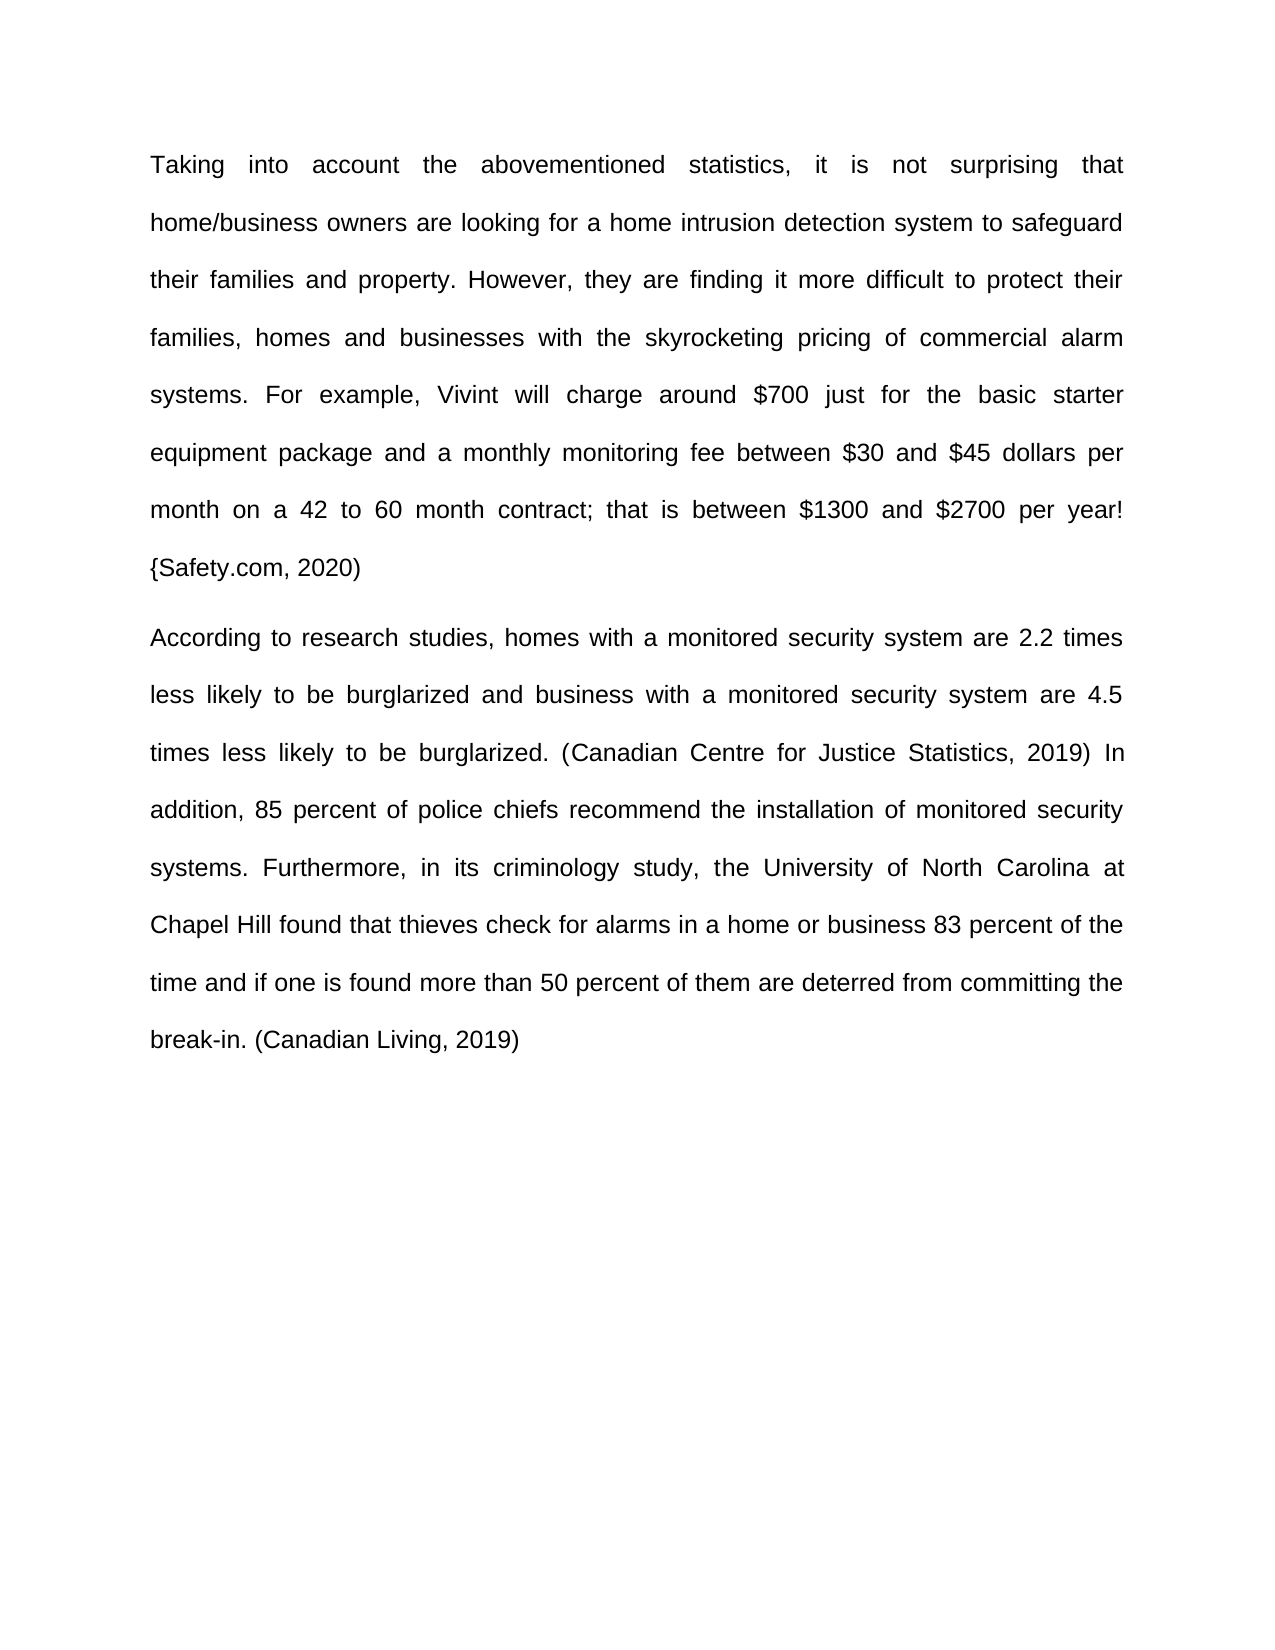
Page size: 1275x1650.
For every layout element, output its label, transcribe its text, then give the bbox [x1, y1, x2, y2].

text According to research studies, homes with a monitored security system are 2.2 times less likely to be burglarized and business with a monitored security system are 4.5 times less likely to be burglarized. (Canadian Centre for Justice Statistics, 2019) In addition, 85 percent of police chiefs recommend the installation of monitored security systems. Furthermore, in its criminology study, the University of North Carolina at Chapel Hill found that thieves check for alarms in a home or business 83 percent of the time and if one is found more than 50 percent of them are deterred from committing the break-in. (Canadian Living, 2019) [150, 622, 1125, 1054]
text Taking into account the abovementioned statistics, it is not surprising that home/business owners are looking for a home intrusion detection system to safeguard their families and property. However, they are finding it more difficult to protect their families, homes and businesses with the skyrocketing pricing of commercial alarm systems. For example, Vivint will charge around $700 just for the basic starter equipment package and a monthly monitoring fee between $30 and $45 dollars per month on a 42 to 60 month contract; that is between $1300 and $2700 per year! {Safety.com, 2020) [150, 150, 1125, 581]
